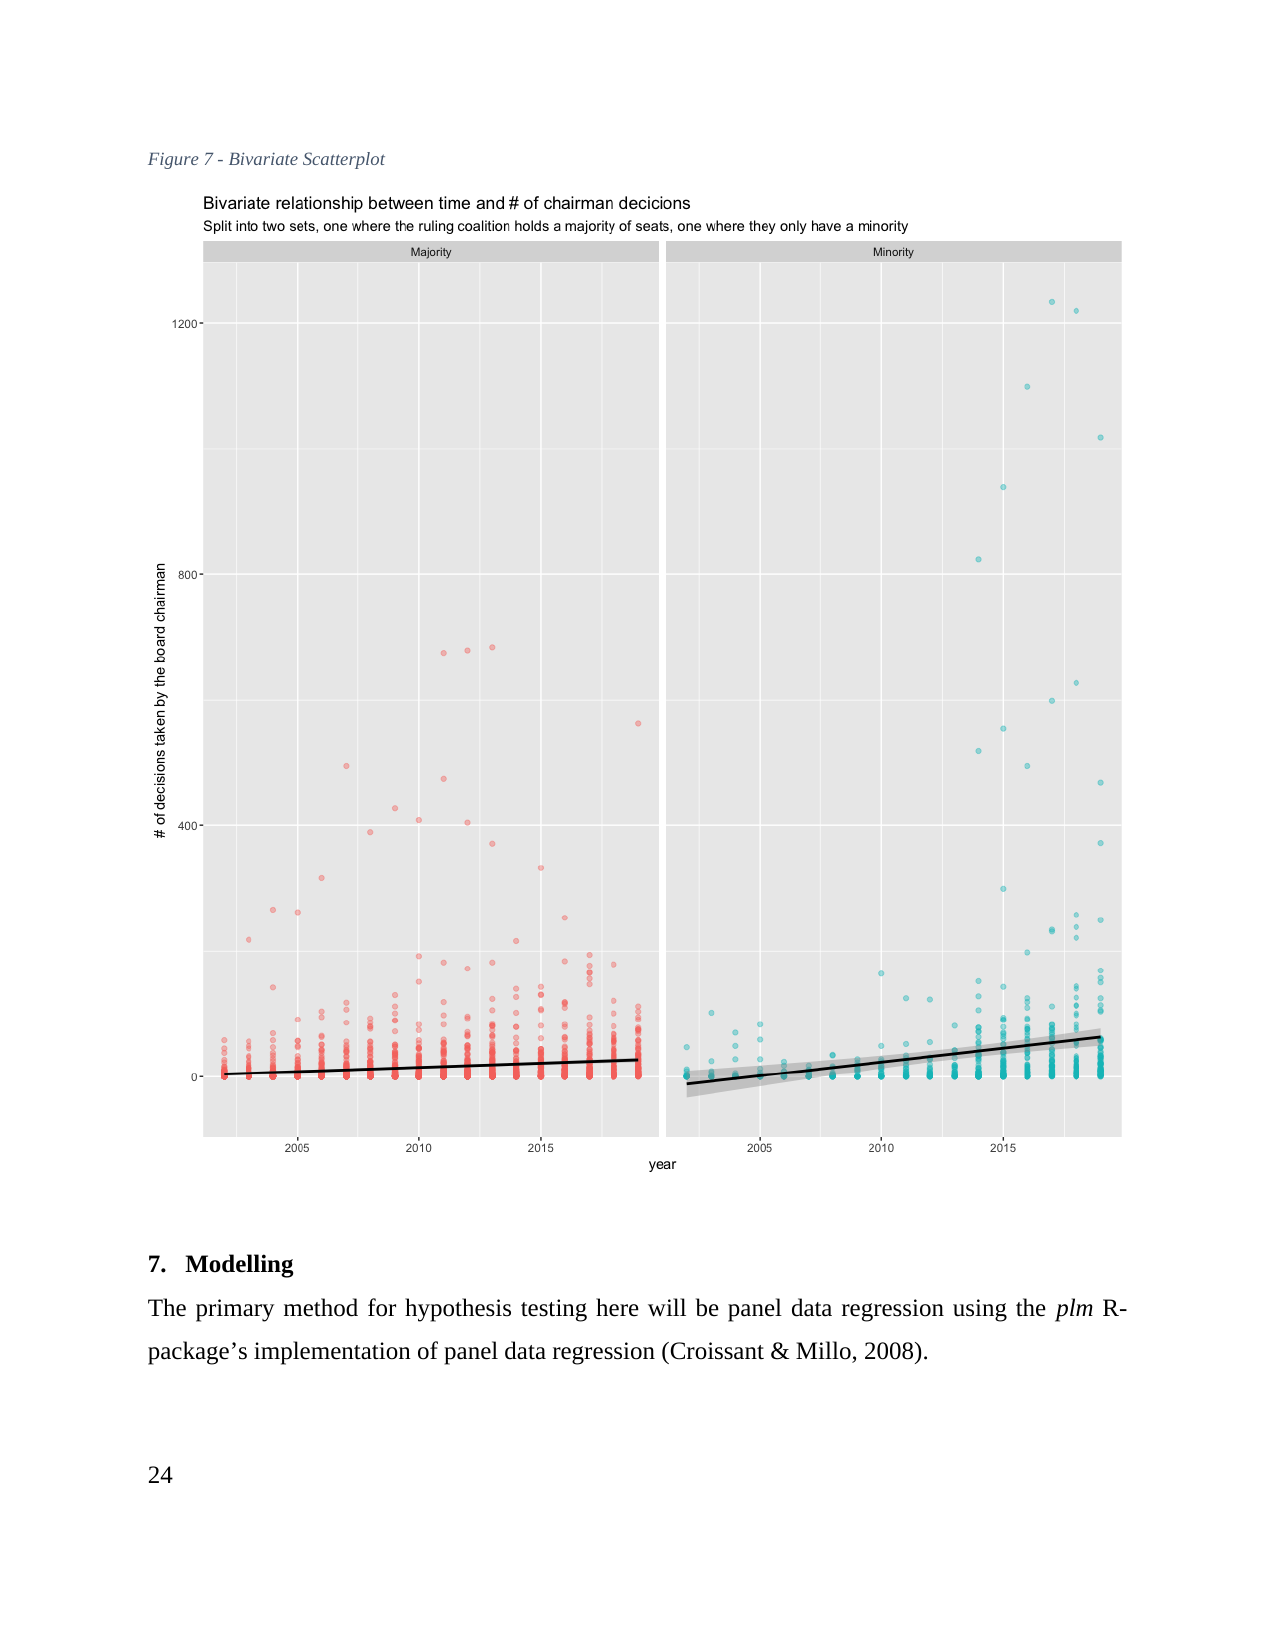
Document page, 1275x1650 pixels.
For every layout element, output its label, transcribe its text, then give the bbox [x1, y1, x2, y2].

subtitle Modelling [148, 1249, 1127, 1278]
picture [147, 190, 1128, 1178]
text Figure 7 - Bivariate Scatterplot [148, 148, 1127, 169]
text The primary method for hypothesis testing here will be panel data regression using the plm R-package’s implementation of panel data regression (Croissant & Millo, 2008). [148, 1293, 1127, 1364]
